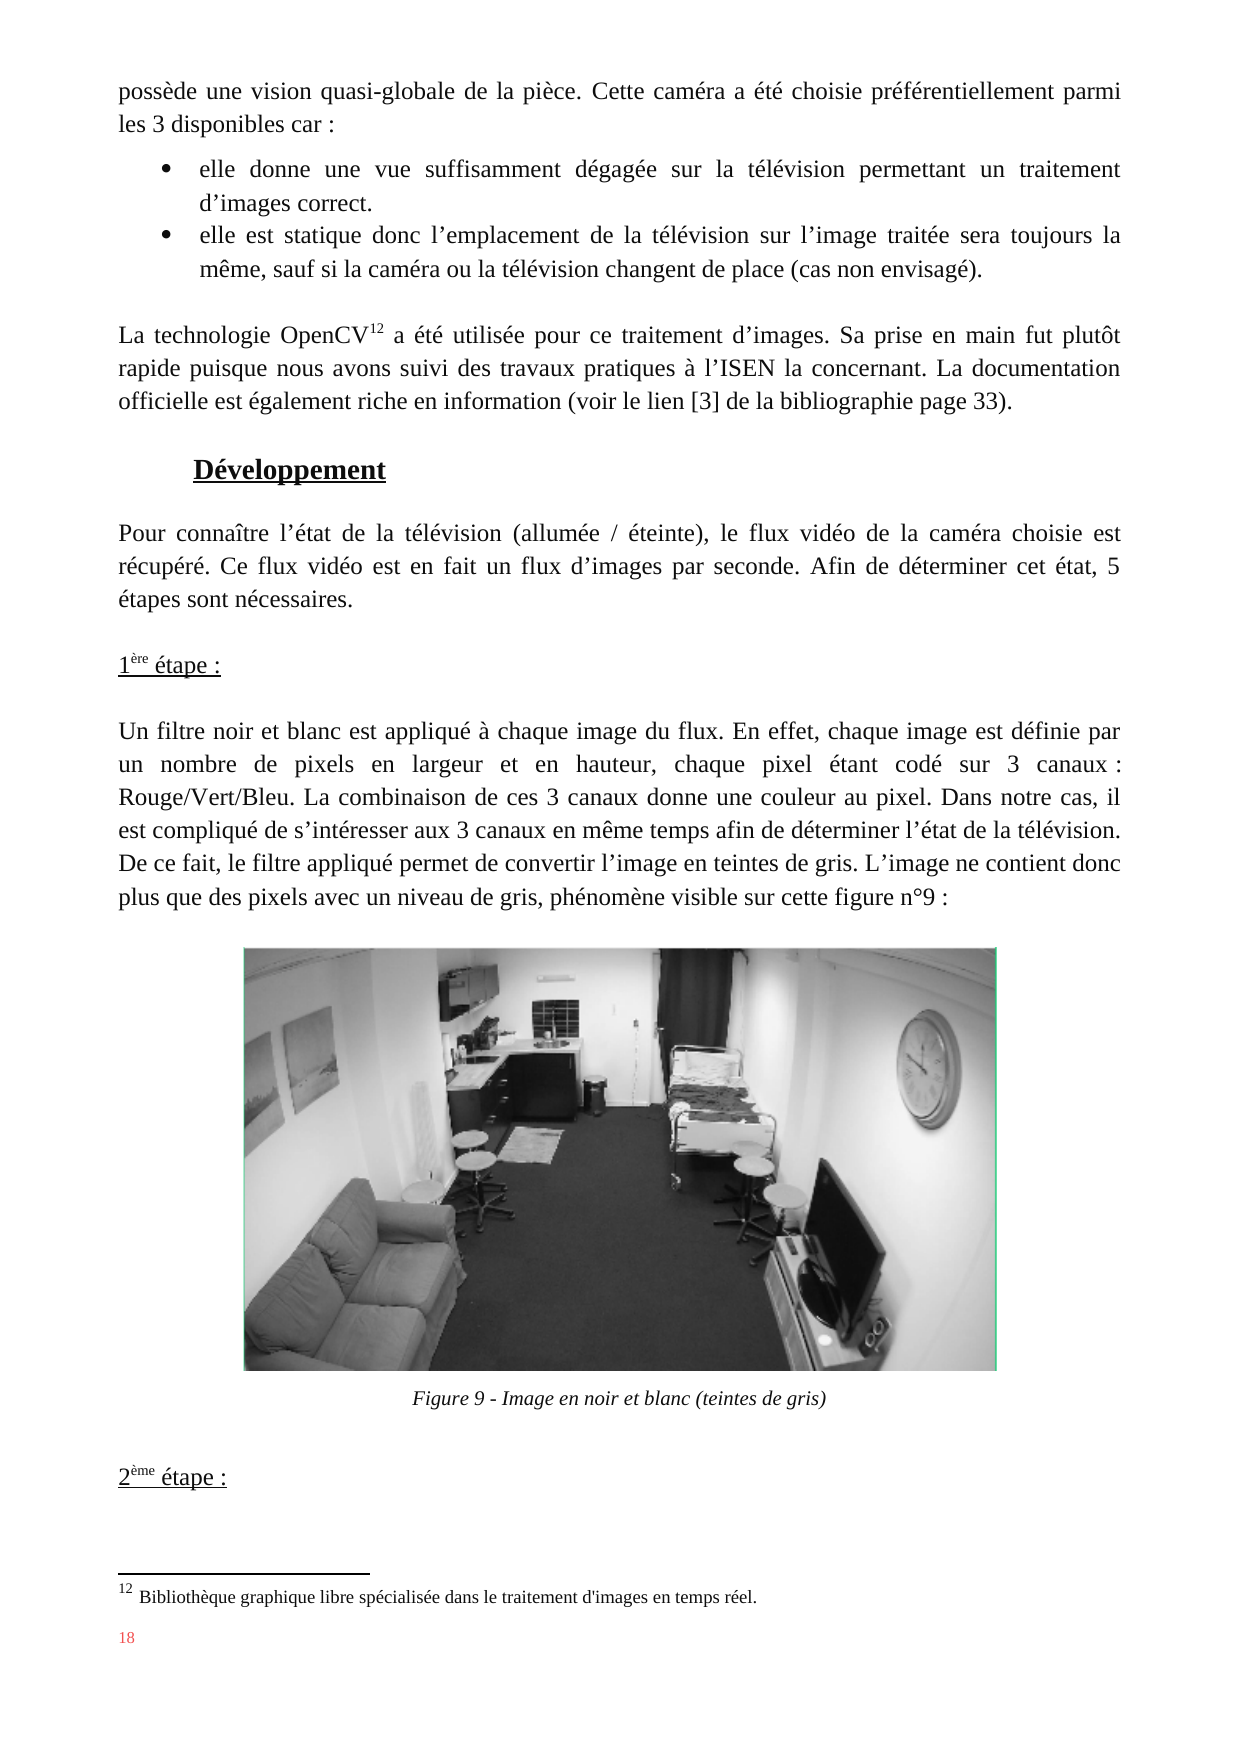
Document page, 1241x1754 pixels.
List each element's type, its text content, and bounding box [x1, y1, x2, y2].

picture [243, 947, 997, 1371]
list elle est statique donc l’emplacement de la télévision sur l’image traitée sera toujours la même, sauf si la caméra ou la télévision changent de place (cas non envisagé). [162, 221, 1122, 282]
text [118, 76, 1122, 138]
text Pour connaître l’état de la télévision (allumée / éteinte), le flux vidéo de la caméra choisie est récupéré. Ce flux vidéo est en fait un flux d’images par seconde. Afin de déterminer cet état, 5 étapes sont nécessaires. [118, 518, 1122, 613]
text La technologie OpenCV a été utilisée pour ce traitement d’images. Sa prise en main fut plutôt rapide puisque nous avons suivi des travaux pratiques à l’ISEN la concernant. La documentation officielle est également riche en information (voir le lien [3] de la bibliographie page 33). [118, 320, 1122, 414]
text Un filtre noir et blanc est appliqué à chaque image du flux. En effet, chaque image est définie par un nombre de pixels en largeur et en hauteur, chaque pixel étant codé sur 3 canaux : Rouge/Vert/Bleu. La combinaison de ces 3 canaux donne une couleur au pixel. Dans notre cas, il est compliqué de s’intéresser aux 3 canaux en même temps afin de déterminer l’état de la télévision. De ce fait, le filtre appliqué permet de convertir l’image en teintes de gris. L’image ne contient donc plus que des pixels avec un niveau de gris, phénomène visible sur cette figure n°9 : [118, 716, 1122, 910]
list elle donne une vue suffisamment dégagée sur la télévision permettant un traitement d’images correct. [162, 154, 1122, 216]
subtitle Développement [193, 452, 1122, 485]
text Figure 9 - Image en noir et blanc (teintes de gris) [118, 1378, 1122, 1426]
text 2ème étape : [118, 1462, 1122, 1490]
text 1ère étape : [118, 650, 1122, 679]
